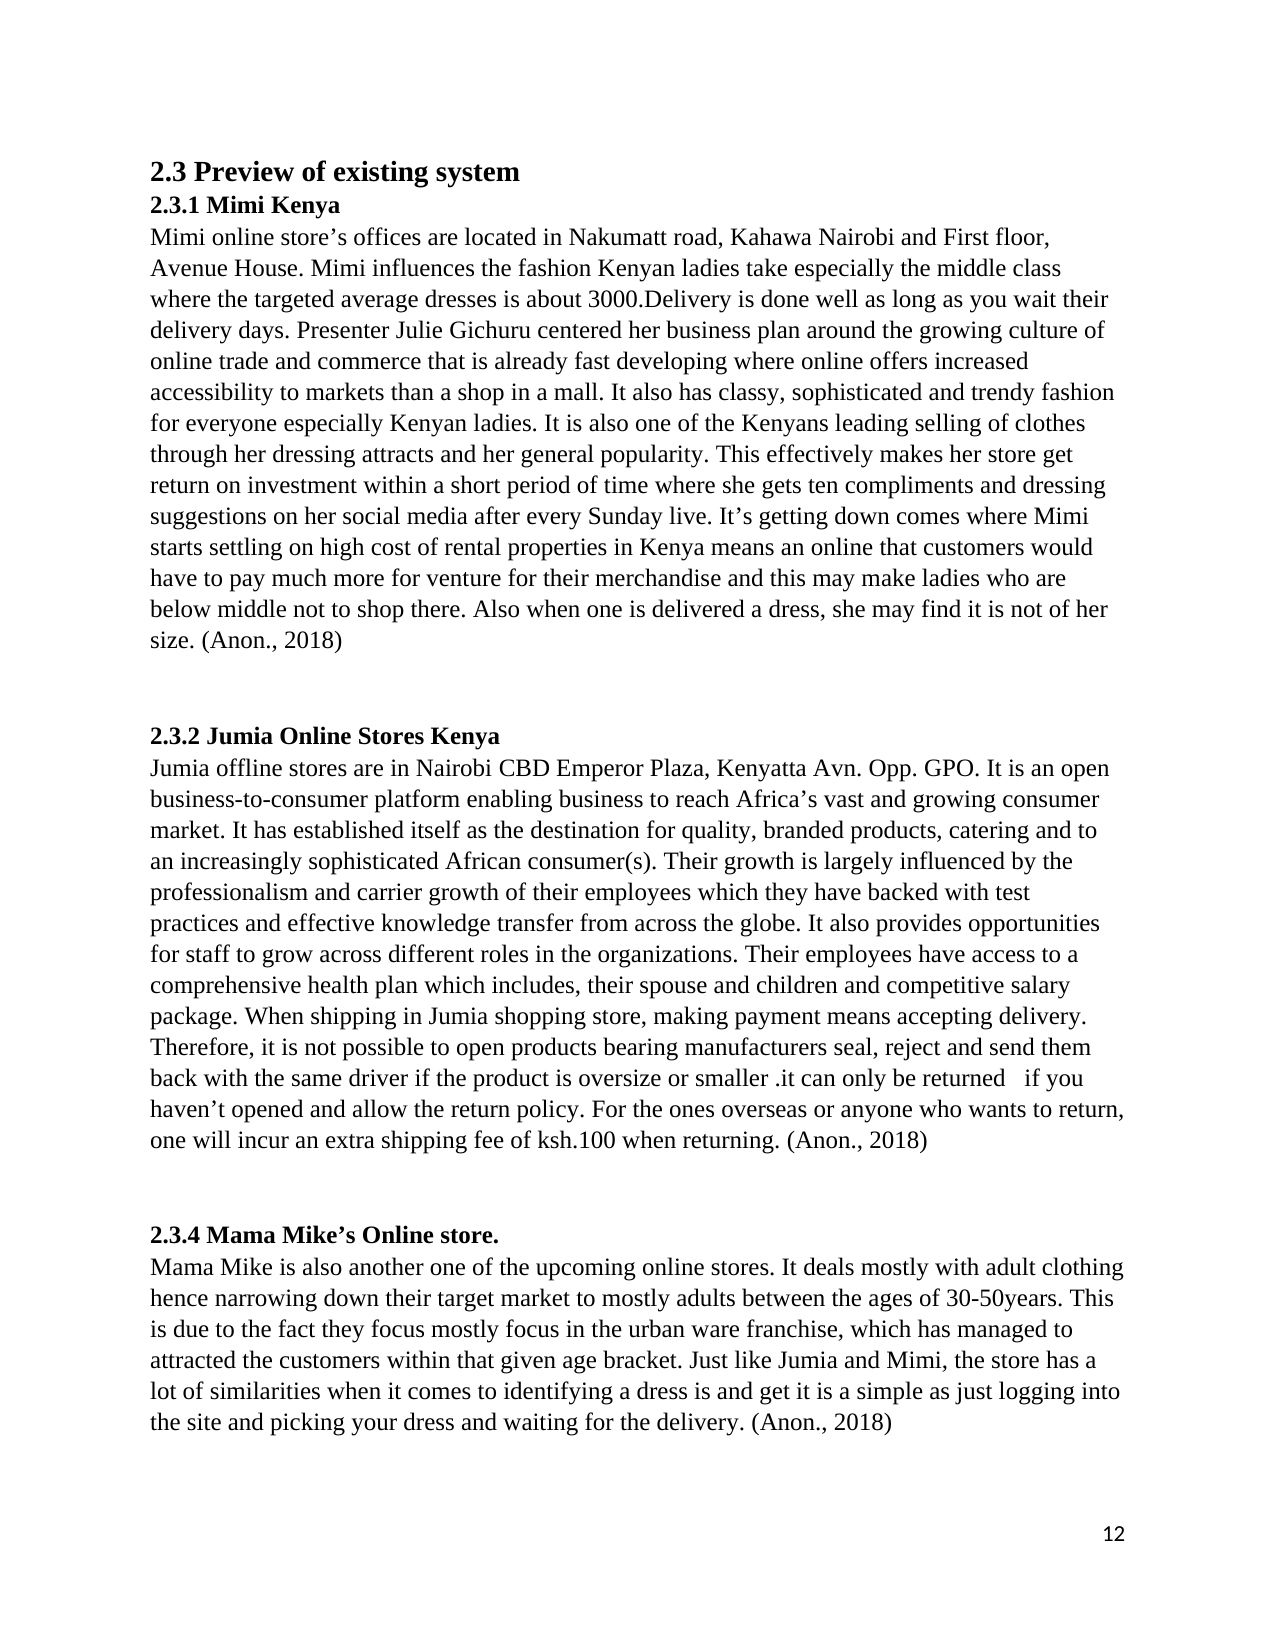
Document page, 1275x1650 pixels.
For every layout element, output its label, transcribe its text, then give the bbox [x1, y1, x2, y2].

subtitle 2.3.1 Mimi Kenya [150, 190, 1127, 219]
text Jumia offline stores are in Nairobi CBD Emperor Plaza, Kenyatta Avn. Opp. GPO. It is an open business-to-consumer platform enabling business to reach Africa’s vast and growing consumer market. It has established itself as the destination for quality, branded products, catering and to an increasingly sophisticated African consumer(s). Their growth is largely influenced by the professionalism and carrier growth of their employees which they have backed with test practices and effective knowledge transfer from across the globe. It also provides opportunities for staff to grow across different roles in the organizations. Their employees have access to a comprehensive health plan which includes, their spouse and children and competitive salary package. When shipping in Jumia shopping store, making payment means accepting delivery. Therefore, it is not possible to open products bearing manufacturers seal, reject and send them back with the same driver if the product is oversize or smaller .it can only be returned if you haven’t opened and allow the return policy. For the ones overseas or anyone who wants to return, one will incur an extra shipping fee of ksh.100 when returning. [150, 753, 1125, 1154]
text Mimi online store’s offices are located in Nakumatt road, Kahawa Nairobi and First floor, Avenue House. Mimi influences the fashion Kenyan ladies take especially the middle class where the targeted average dresses is about 3000.Delivery is done well as long as you wait their delivery days. Presenter Julie Gichuru centered her business plan around the growing culture of online trade and commerce that is already fast developing where online offers increased accessibility to markets than a shop in a mall. It also has classy, sophisticated and trendy fashion for everyone especially Kenyan ladies. It is also one of the Kenyans leading selling of clothes through her dressing attracts and her general popularity. This effectively makes her store get return on investment within a short period of time where she gets ten compliments and dressing suggestions on her social media after every Sunday live. It’s getting down comes where Mimi starts settling on high cost of rental properties in Kenya means an online that customers would have to pay much more for venture for their merchandise and this may make ladies who are below middle not to shop there. Also when one is delivered a dress, she may find it is not of her size. [150, 222, 1125, 654]
list Mama Mike is also another one of the upcoming online stores. It deals mostly with adult clothing hence narrowing down their target market to mostly adults between the ages of 30-50years. This is due to the fact they focus mostly focus in the urban ware franchise, which has managed to attracted the customers within that given age bracket. Just like Jumia and Mimi, the store has a lot of similarities when it comes to identifying a dress is and get it is a simple as just logging into the site and picking your dress and waiting for the delivery. [150, 1252, 1125, 1436]
subtitle 2.3.2 Jumia Online Stores Kenya [150, 721, 1127, 750]
subtitle 2.3 Preview of existing system [150, 154, 1125, 188]
subtitle 2.3.4 Mama Mike’s Online store. [150, 1221, 1127, 1249]
